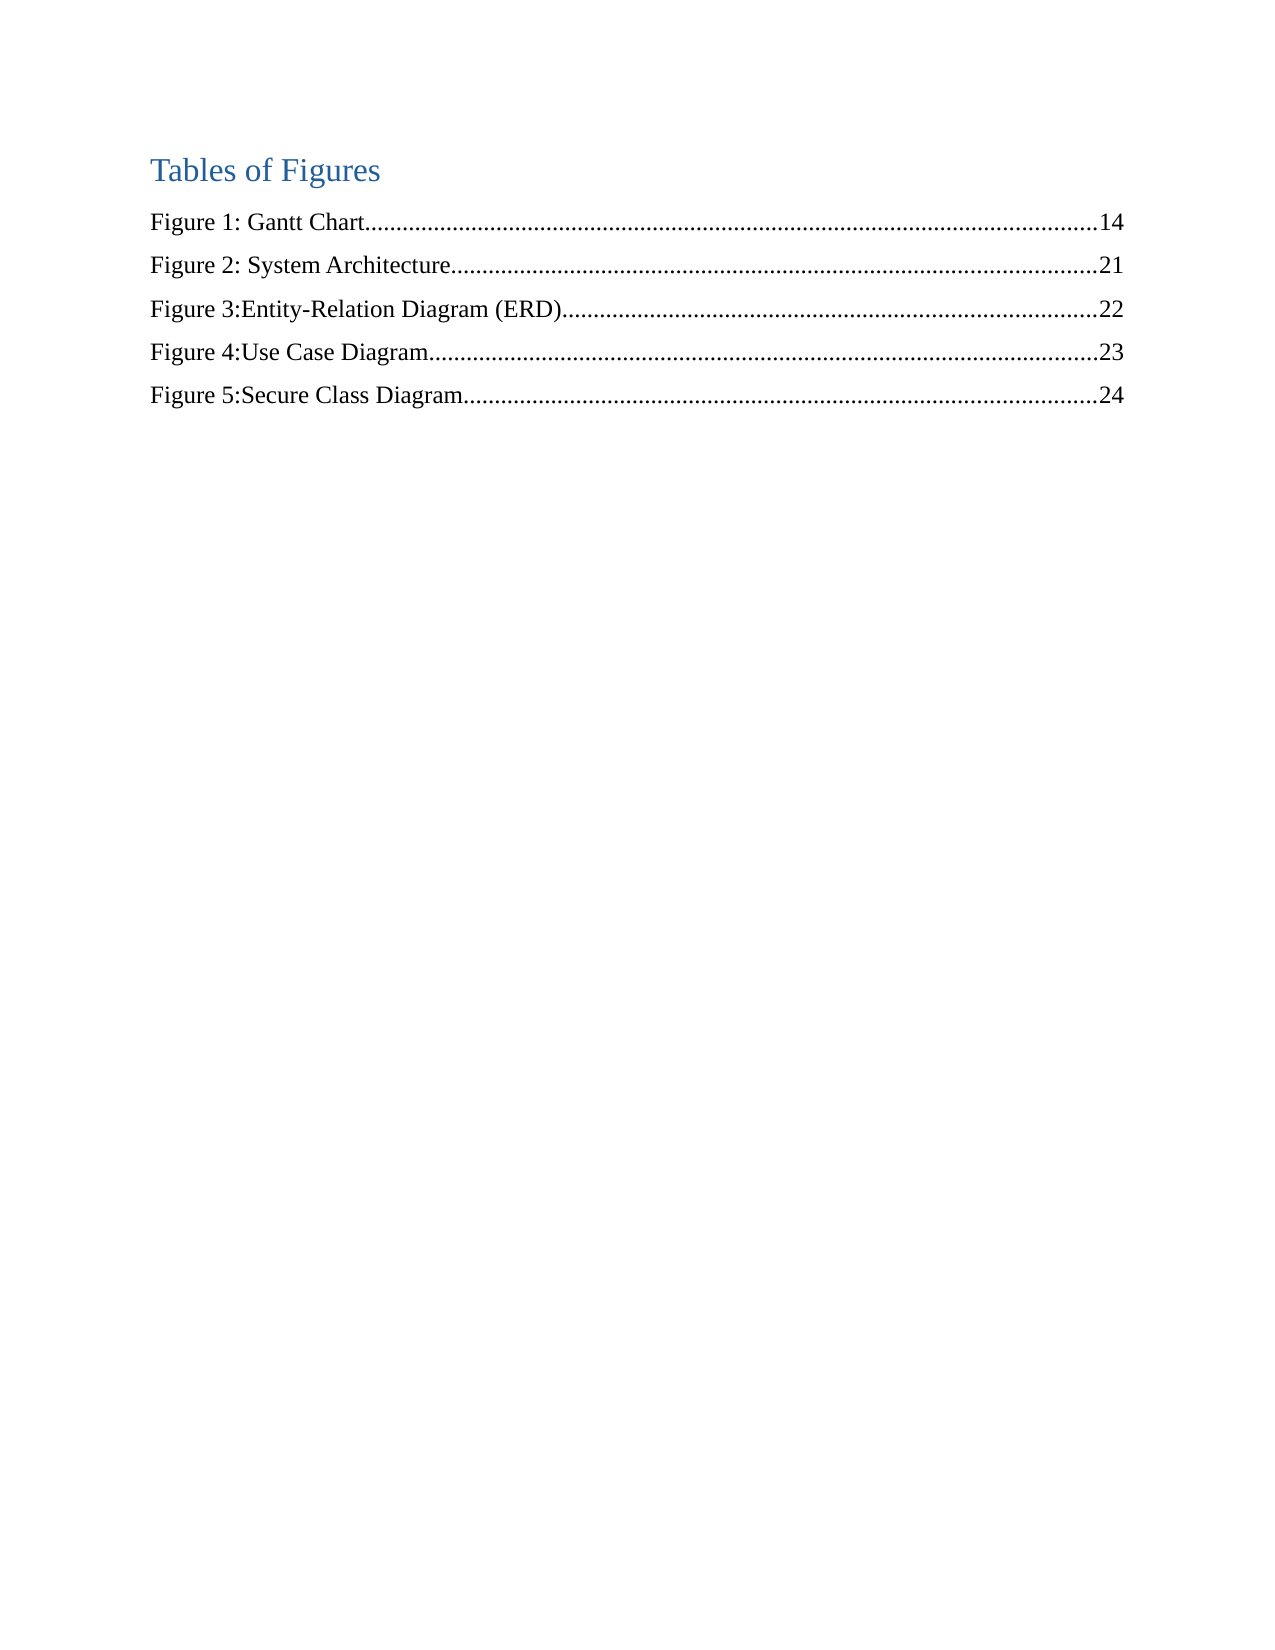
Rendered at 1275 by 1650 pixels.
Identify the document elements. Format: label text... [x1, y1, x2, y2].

text Figure 1: Gantt Chart 14 [150, 207, 1125, 236]
text Figure 3:Entity-Relation Diagram (ERD) 22 [150, 294, 1125, 322]
text Tables of Figures [150, 150, 1125, 188]
text Figure 2: System Architecture 21 [150, 251, 1125, 279]
text Figure 5:Secure Class Diagram 24 [150, 380, 1125, 409]
text Figure 4:Use Case Diagram 23 [150, 337, 1125, 366]
